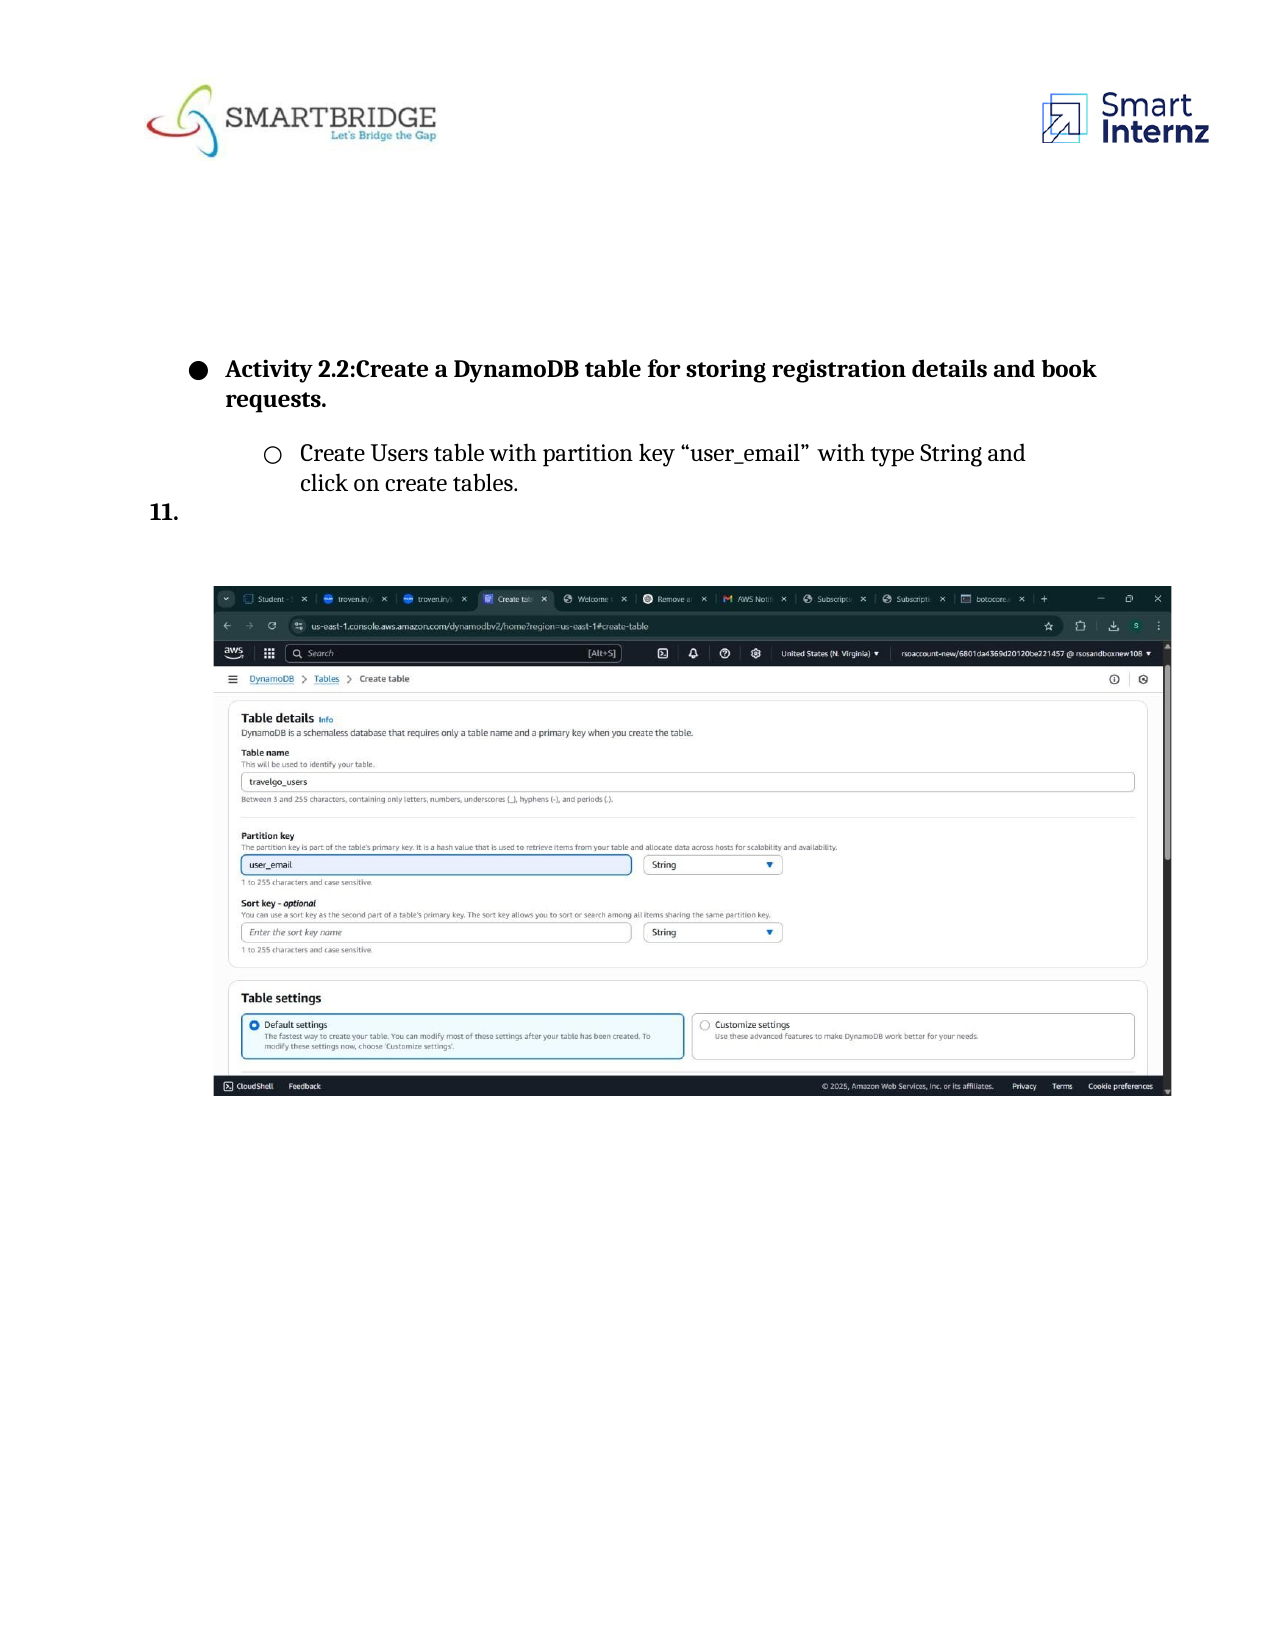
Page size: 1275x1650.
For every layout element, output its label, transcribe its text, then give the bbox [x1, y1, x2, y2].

subtitle Activity 2.2:Create a DynamoDB table for storing registration details and book requests. [187, 351, 1109, 413]
list Create Users table with partition key “user_email” with type String and click on create tables. [263, 437, 1051, 497]
picture [213, 586, 1172, 1096]
picture [1042, 92, 1209, 143]
picture [143, 78, 439, 161]
